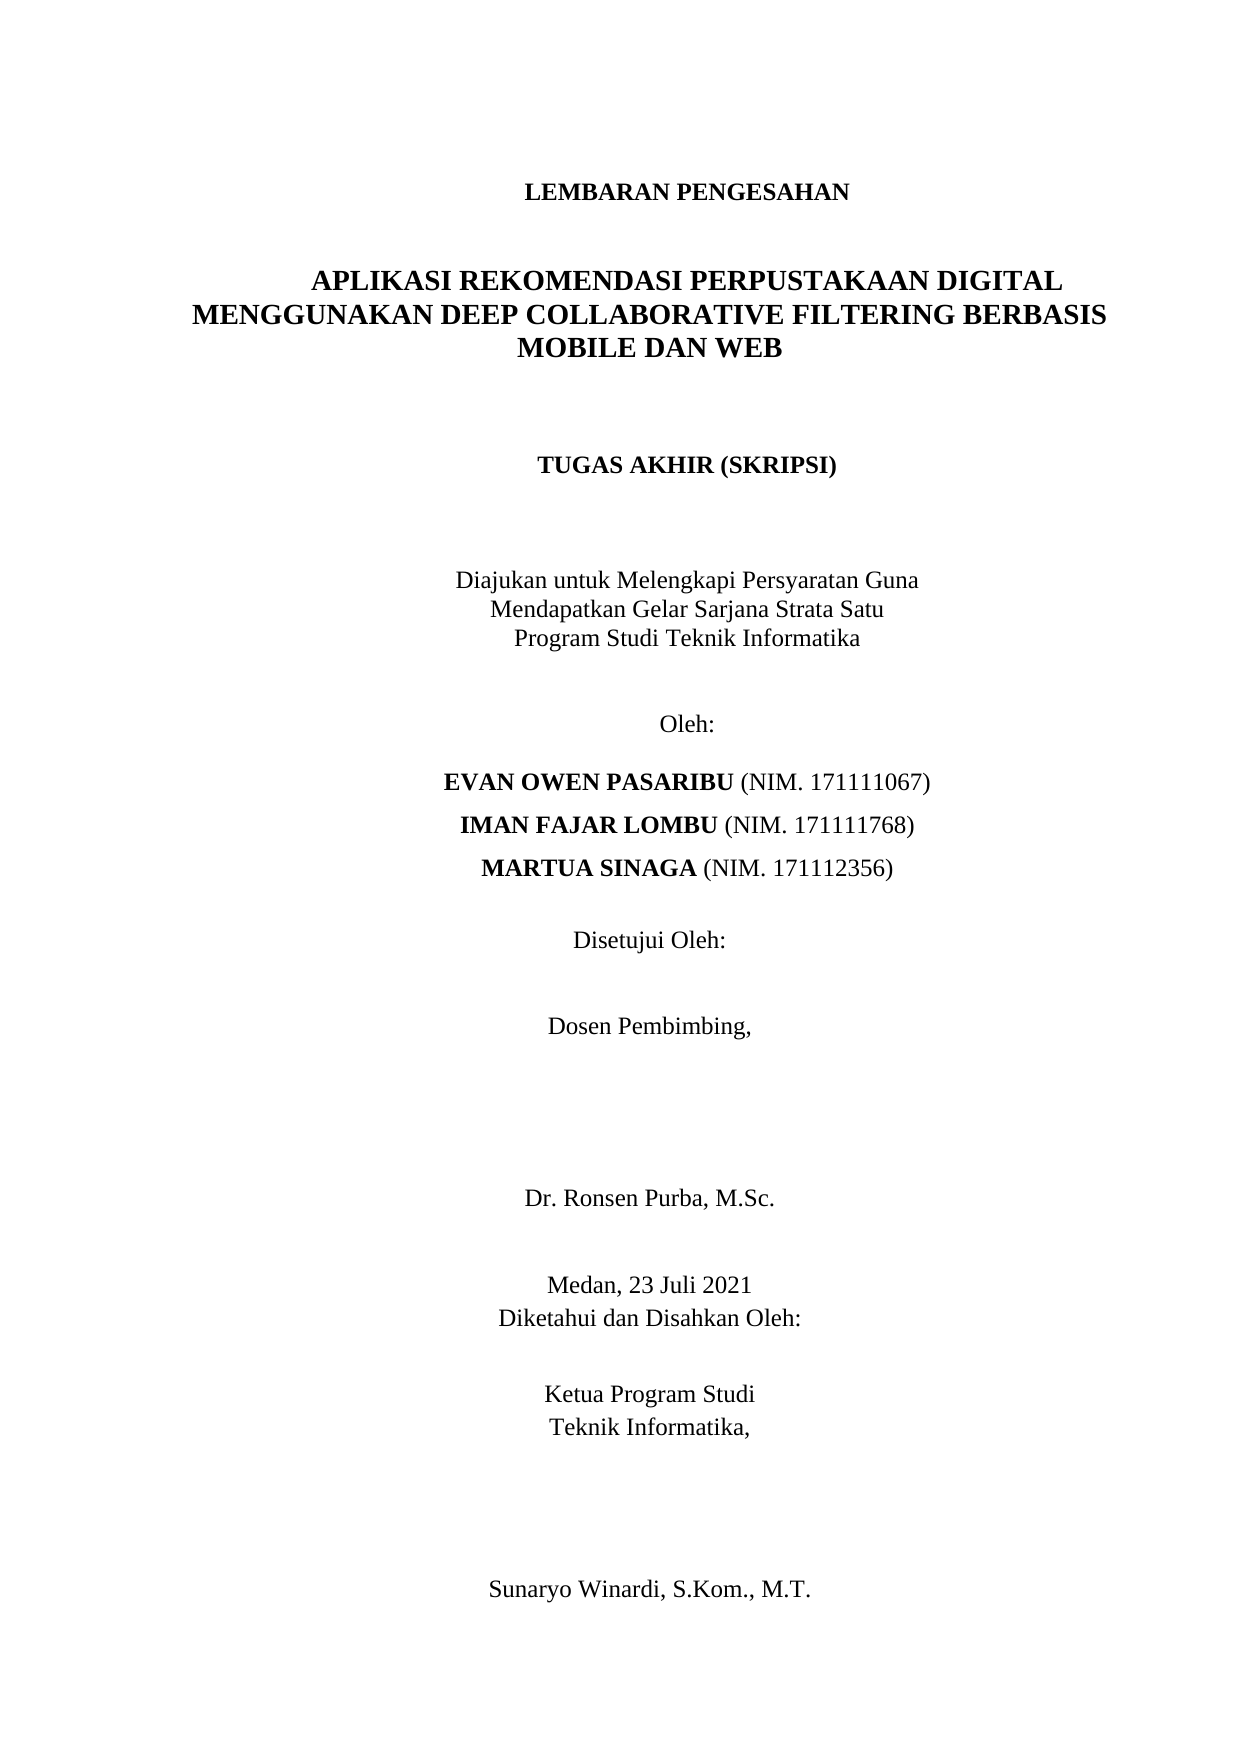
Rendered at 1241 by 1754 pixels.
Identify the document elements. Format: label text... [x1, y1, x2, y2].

text MARTUA SINAGA (NIM. 171112356) [177, 853, 1122, 882]
text EVAN OWEN PASARIBU (NIM. 171111067) [177, 767, 1122, 795]
text Disetujui Oleh: [177, 925, 1122, 953]
text Dr. Ronsen Purba, M.Sc. [177, 1183, 1122, 1212]
text Oleh: [177, 709, 1122, 738]
text lembaran pengesahan [177, 177, 1122, 206]
text IMAN FAJAR LOMBU (NIM. 171111768) [177, 810, 1122, 838]
text Diketahui dan Disahkan Oleh: [177, 1303, 1122, 1331]
text Ketua Program Studi [177, 1379, 1122, 1408]
text Dosen Pembimbing, [177, 1011, 1122, 1040]
text Sunaryo Winardi, S.Kom., M.T. [177, 1574, 1122, 1603]
text APLIKASI REKOMENDASI PERPUSTAKAAN DIGITAL MENGGUNAKAN DEEP COLLABORATIVE FILTERING BERBASIS MOBILE DAN WEB [177, 263, 1122, 364]
text Program Studi Teknik Informatika [177, 623, 1122, 652]
text Medan, 23 Juli 2021 [177, 1270, 1122, 1298]
text TUGAS AKHIR (SKRIPSI) [177, 450, 1122, 479]
text Mendapatkan Gelar Sarjana Strata Satu [177, 594, 1122, 623]
text Diajukan untuk Melengkapi Persyaratan Guna [177, 565, 1122, 594]
text Teknik Informatika, [177, 1412, 1122, 1441]
